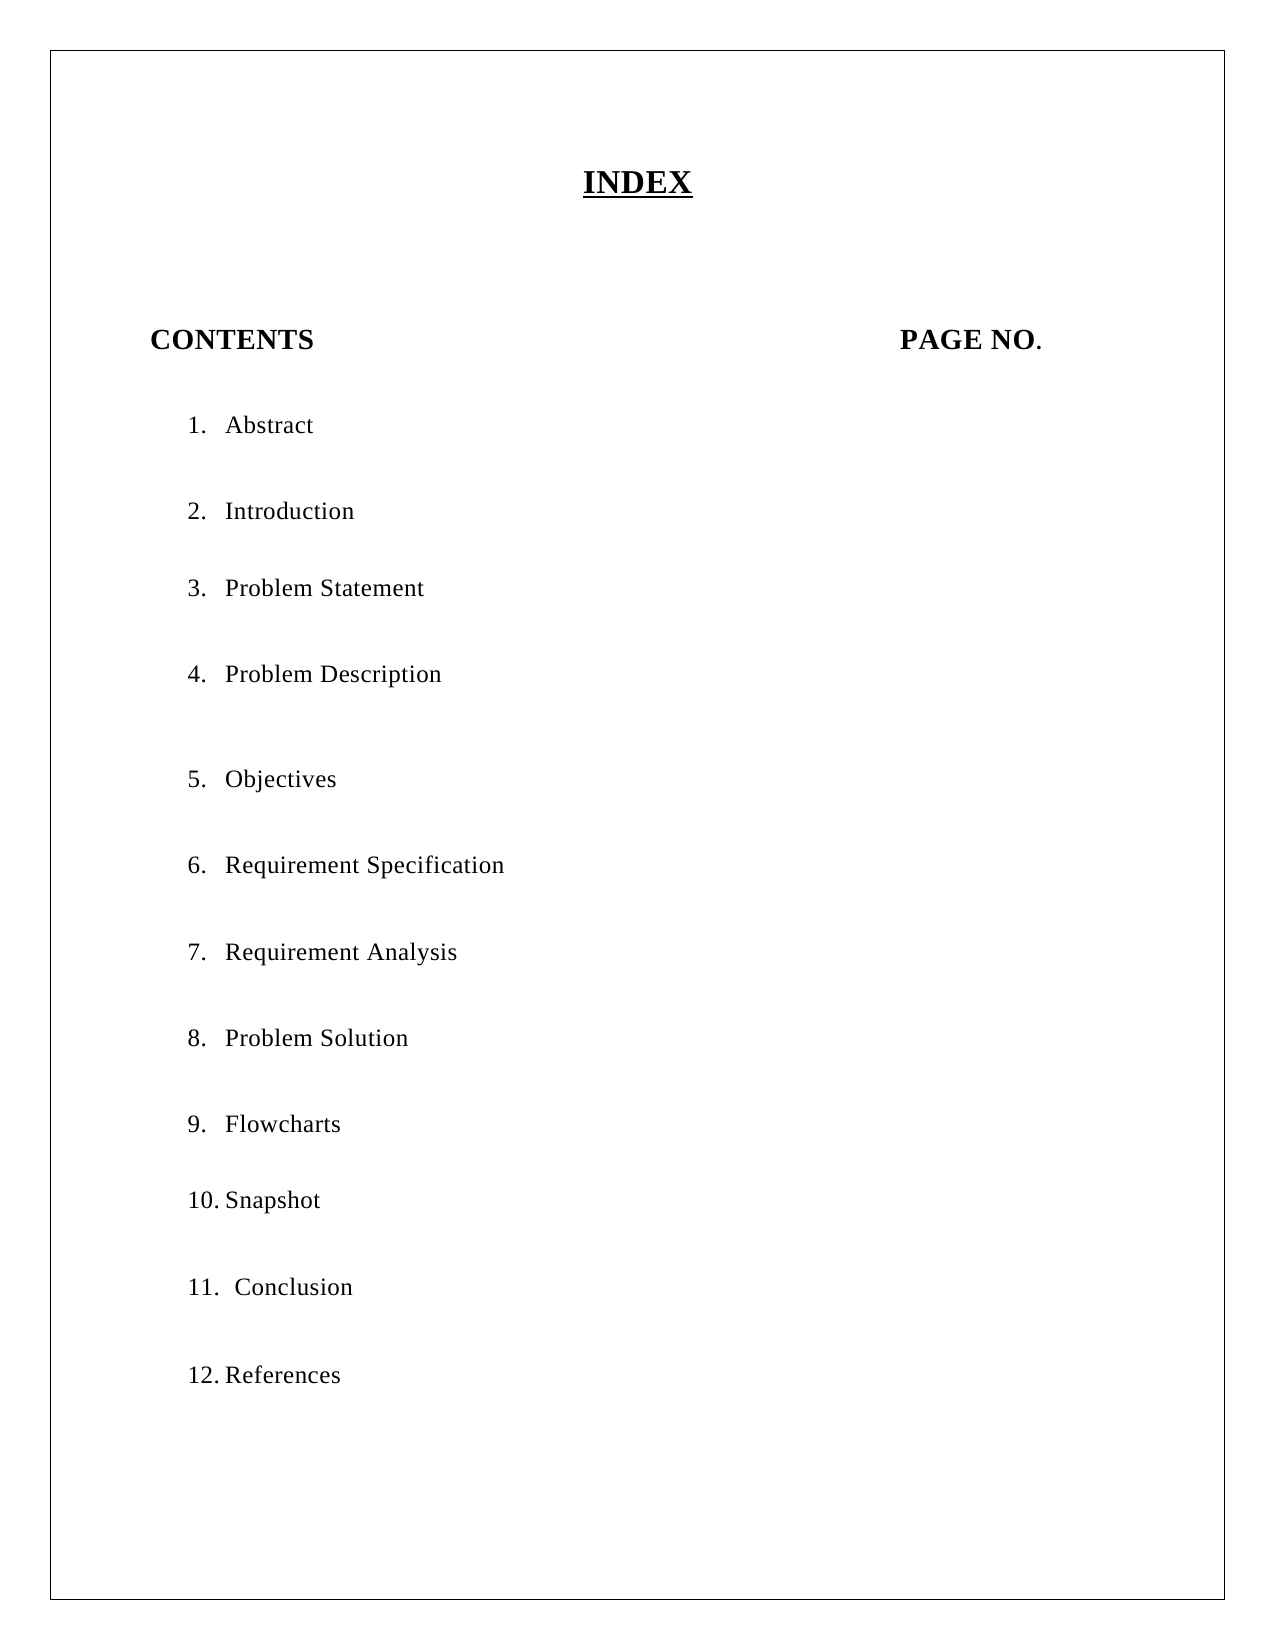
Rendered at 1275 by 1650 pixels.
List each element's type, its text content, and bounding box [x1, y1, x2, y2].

list Conclusion [187, 1272, 1125, 1300]
list Requirement Specification [187, 851, 1125, 879]
list Introduction [187, 496, 1125, 525]
list Flowcharts [187, 1109, 1125, 1138]
text CONTENTS PAGE NO. [150, 322, 1125, 356]
list Snapshot [187, 1185, 1125, 1214]
list Abstract [187, 410, 1125, 439]
list Problem Solution [187, 1023, 1125, 1052]
list Objectives [187, 764, 1125, 793]
list Problem Description [187, 659, 1125, 688]
list Problem Statement [187, 573, 1125, 601]
list References [187, 1358, 1125, 1436]
list Requirement Analysis [187, 937, 1125, 966]
text INDEX [150, 162, 1125, 201]
